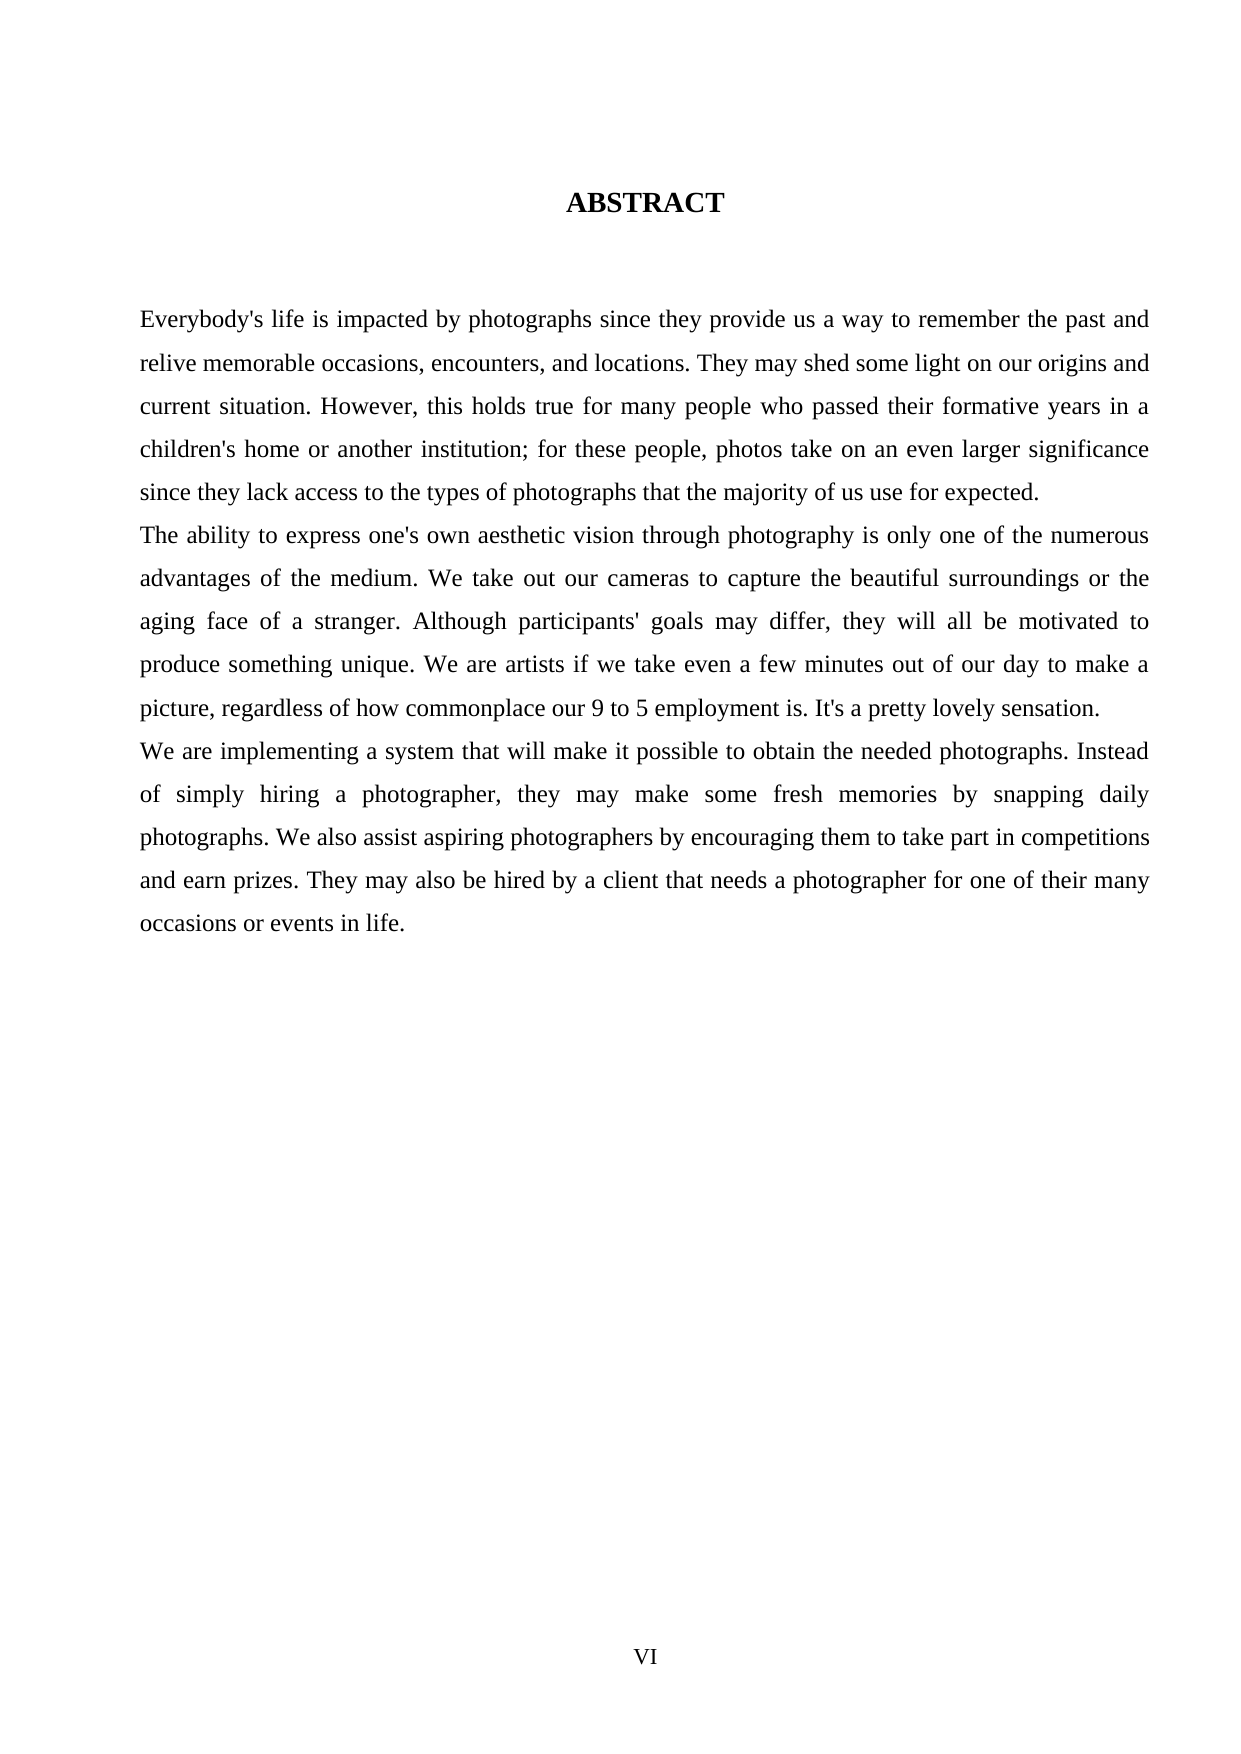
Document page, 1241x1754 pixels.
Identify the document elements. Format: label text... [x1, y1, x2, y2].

text The ability to express one's own aesthetic vision through photography is only one of the numerous advantages of the medium. We take out our cameras to capture the beautiful surroundings or the aging face of a stranger. Although participants' goals may differ, they will all be motivated to produce something unique. We are artists if we take even a few minutes out of our day to make a picture, regardless of how commonplace our 9 to 5 employment is. It's a pretty lovely sensation. [139, 520, 1151, 721]
text Everybody's life is impacted by photographs since they provide us a way to remember the past and relive memorable occasions, encounters, and locations. They may shed some light on our origins and current situation. However, this holds true for many people who passed their formative years in a children's home or another institution; for these people, photos take on an even larger significance since they lack access to the types of photographs that the majority of us use for expected. [139, 304, 1151, 506]
text We are implementing a system that will make it possible to obtain the needed photographs. Instead of simply hiring a photographer, they may make some fresh memories by snapping daily photographs. We also assist aspiring photographers by encouraging them to take part in competitions and earn prizes. They may also be hired by a client that needs a photographer for one of their many occasions or events in life. [139, 736, 1151, 937]
text ABSTRACT [139, 185, 1151, 218]
